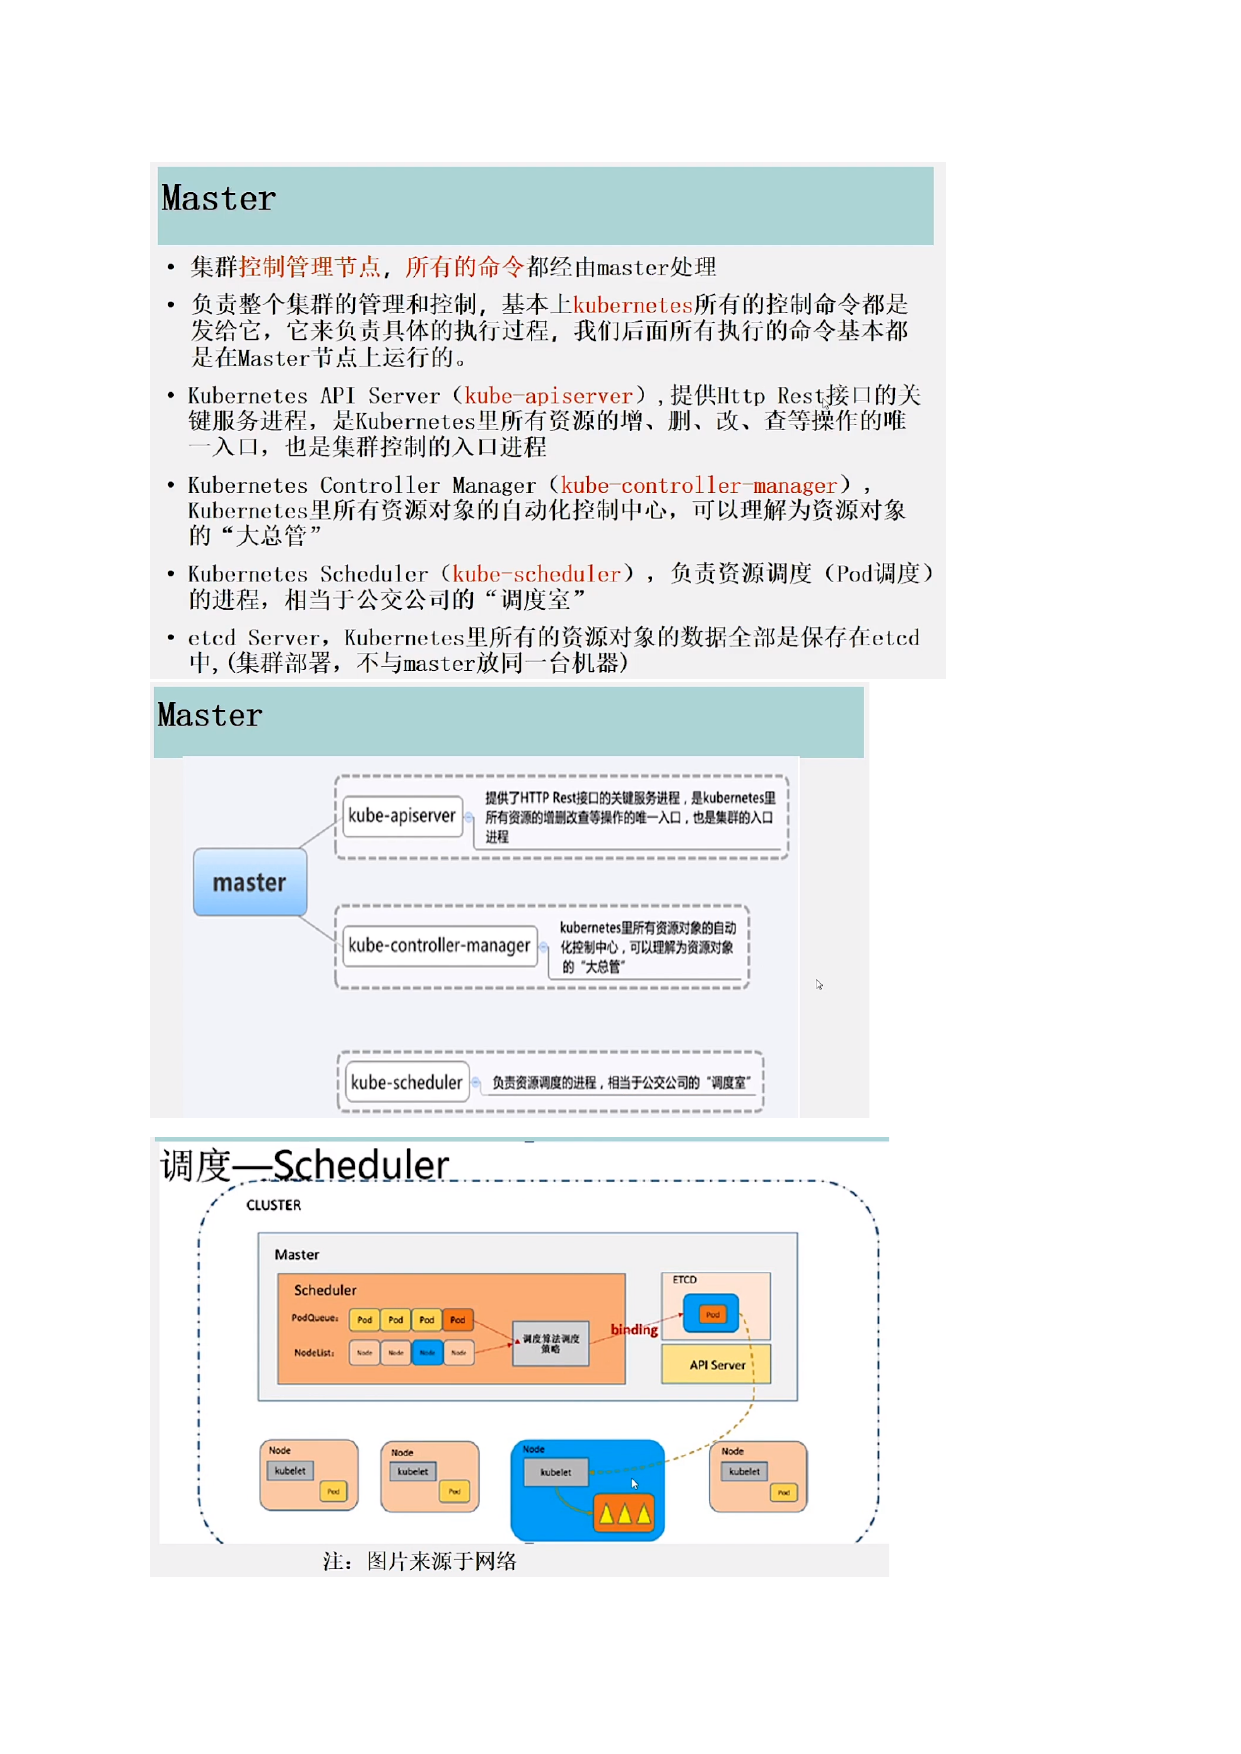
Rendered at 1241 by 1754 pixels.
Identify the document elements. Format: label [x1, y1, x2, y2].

picture [150, 1137, 890, 1577]
picture [150, 682, 870, 1118]
picture [150, 162, 946, 679]
